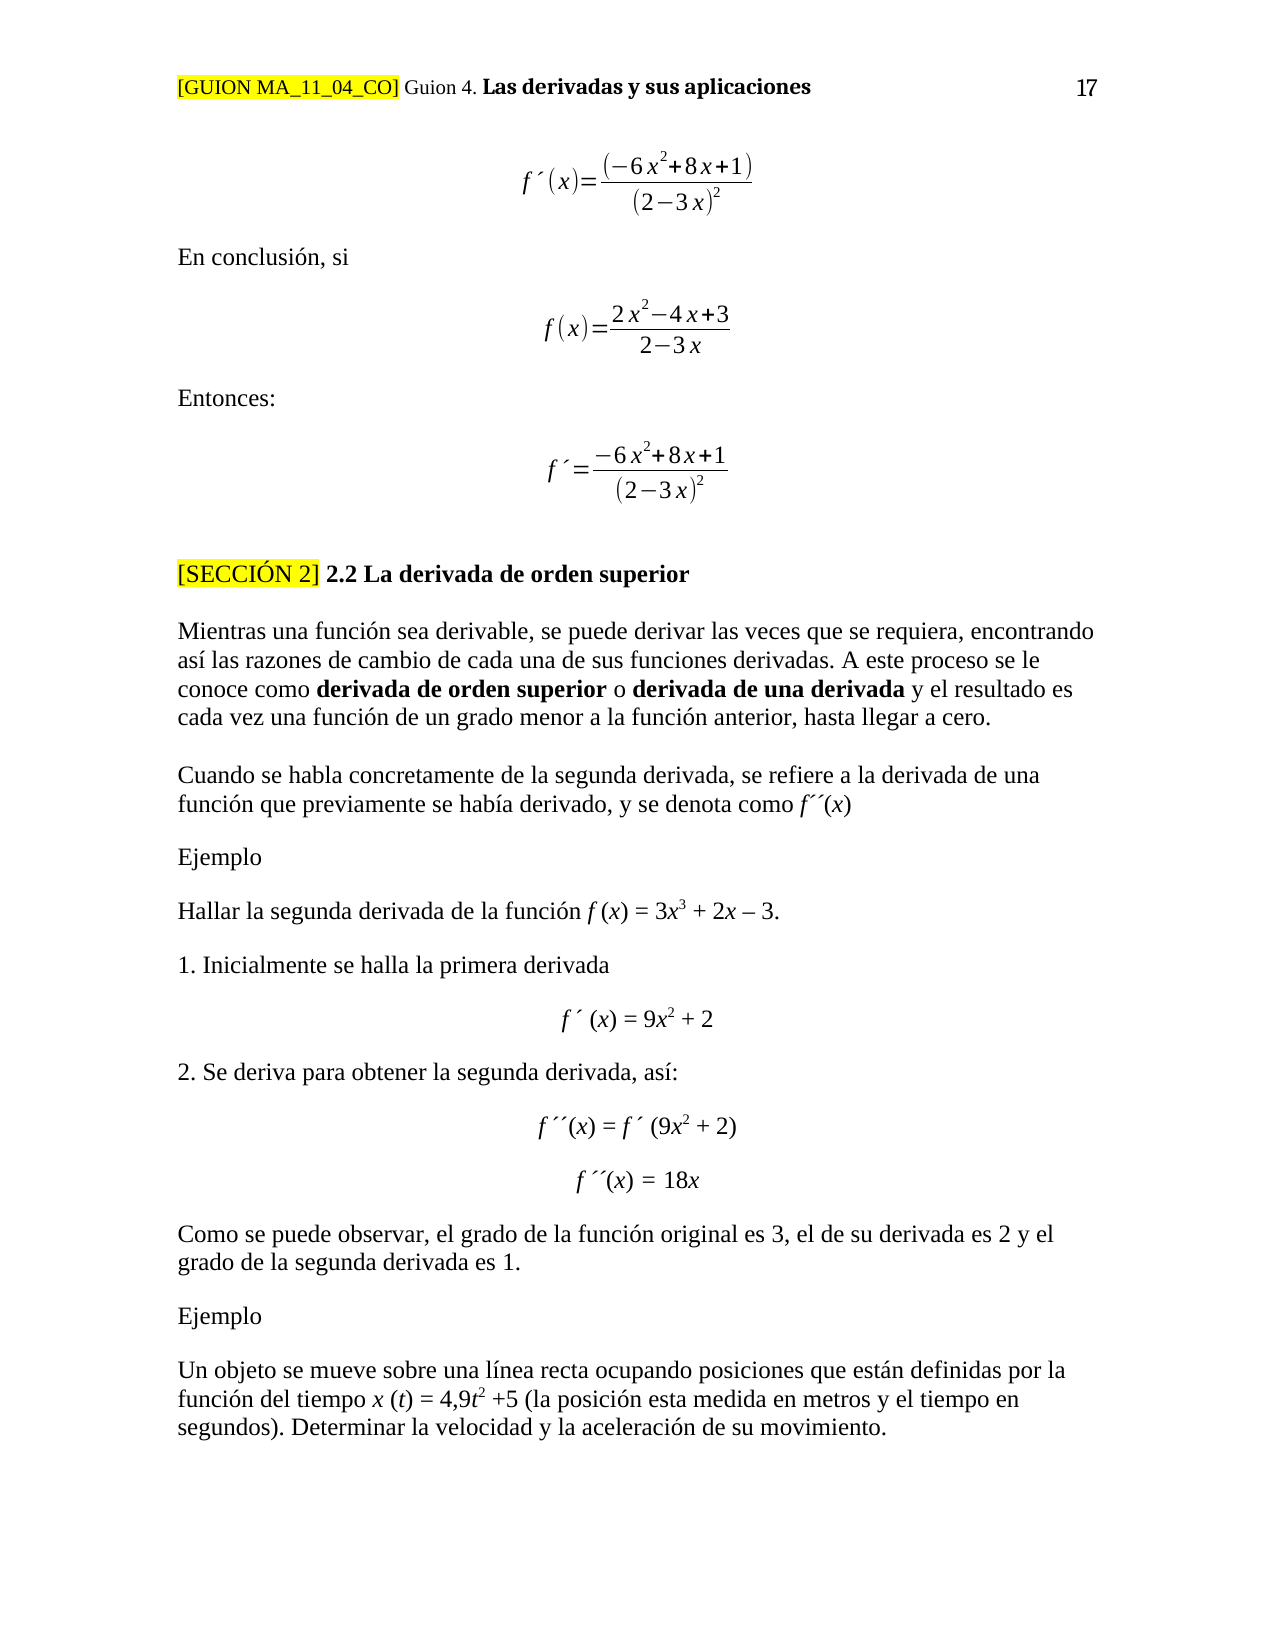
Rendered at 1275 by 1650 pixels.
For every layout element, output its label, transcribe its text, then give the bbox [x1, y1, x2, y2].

text Un objeto se mueve sobre una línea recta ocupando posiciones que están definidas por la función del tiempo x (t) = 4,9t2 +5 (la posición esta medida en metros y el tiempo en segundos). Determinar la velocidad y la aceleración de su movimiento. [177, 1355, 1098, 1441]
text Cuando se habla concretamente de la segunda derivada, se refiere a la derivada de una función que previamente se había derivado, y se denota como f´´(x) [177, 760, 1098, 817]
text Hallar la segunda derivada de la función f (x) = 3x3 + 2x – 3. [177, 896, 1098, 925]
text Ejemplo [177, 1301, 1098, 1330]
text 2. Se deriva para obtener la segunda derivada, así: [177, 1057, 1098, 1086]
text f ´´(x) = 18x [177, 1165, 1098, 1194]
text Mientras una función sea derivable, se puede derivar las veces que se requiera, encontrando así las razones de cambio de cada una de sus funciones derivadas. A este proceso se le conoce como derivada de orden superior o derivada de una derivada y el resultado es cada vez una función de un grado menor a la función anterior, hasta llegar a cero. [177, 616, 1098, 731]
text f ´´(x) = f ´ (9x2 + 2) [177, 1111, 1098, 1140]
text f ´ (x) = 9x2 + 2 [177, 1004, 1098, 1032]
text Ejemplo [177, 842, 1098, 871]
text [SECCIÓN 2] 2.2 La derivada de orden superior [319, 559, 1098, 587]
text 1. Inicialmente se halla la primera derivada [177, 950, 1098, 979]
text En conclusión, si [177, 242, 1098, 271]
text Entonces: [177, 383, 1098, 412]
text Como se puede observar, el grado de la función original es 3, el de su derivada es 2 y el grado de la segunda derivada es 1. [177, 1219, 1098, 1276]
